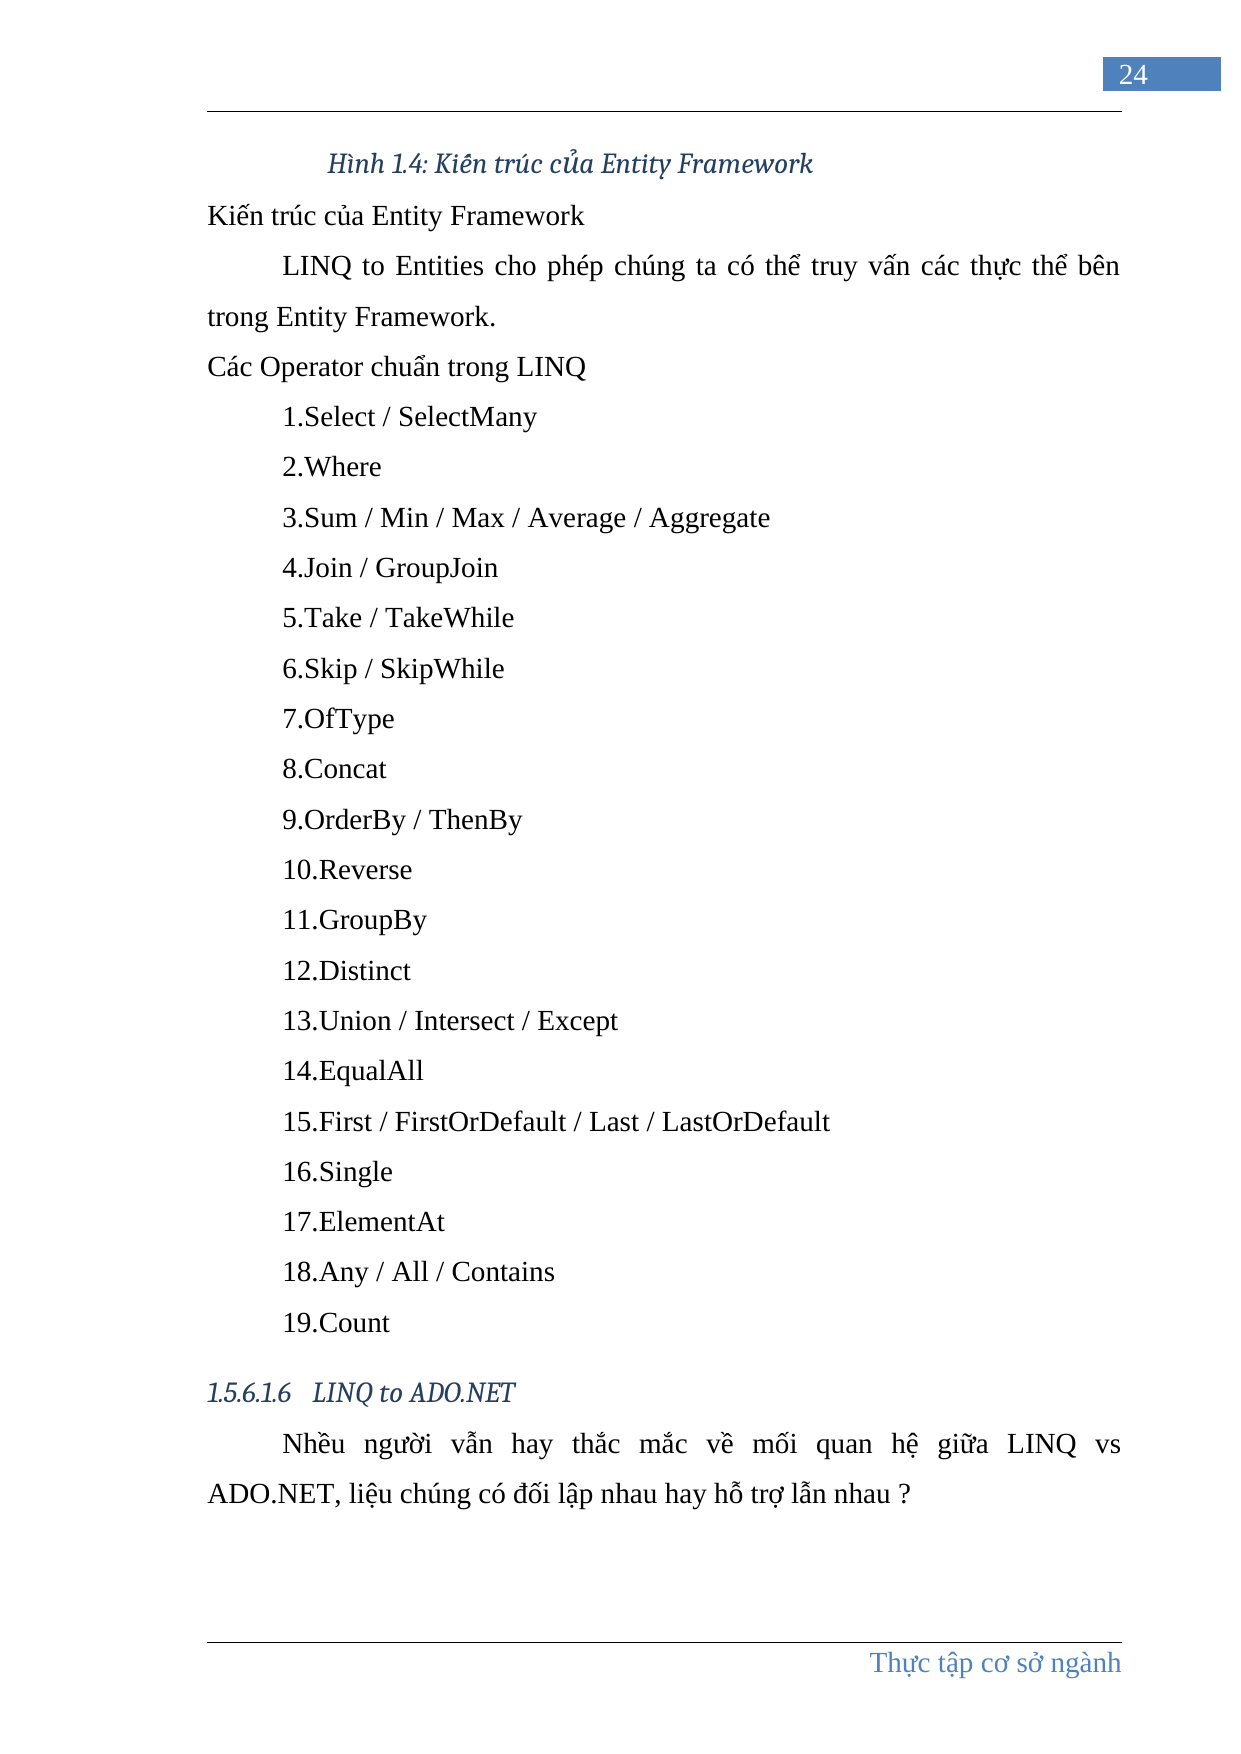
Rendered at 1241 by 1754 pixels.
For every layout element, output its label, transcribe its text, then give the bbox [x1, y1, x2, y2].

text 7.OfType [207, 701, 1122, 735]
text 8.Concat [207, 751, 1122, 785]
text Các Operator chuẩn trong LINQ [207, 349, 1122, 382]
text 17.ElementAt [207, 1204, 1122, 1238]
subtitle Hình 1.4: Kiến trúc của Entity Framework [327, 148, 1122, 181]
text 6.Skip / SkipWhile [207, 651, 1122, 684]
text 4.Join / GroupJoin [207, 550, 1122, 584]
text 2.Where [207, 449, 1122, 483]
text 3.Sum / Min / Max / Average / Aggregate [207, 500, 1122, 533]
text 10.Reverse [207, 852, 1122, 886]
text Nhều người vẫn hay thắc mắc về mối quan hệ giữa LINQ vs ADO.NET, liệu chúng có đối lập nhau hay hỗ trợ lẫn nhau ? [207, 1426, 1122, 1510]
text 9.OrderBy / ThenBy [207, 802, 1122, 835]
text 1.Select / SelectMany [207, 399, 1122, 433]
text 16.Single [207, 1154, 1122, 1187]
text LINQ to Entities cho phép chúng ta có thể truy vấn các thực thể bên trong Entity Framework. [207, 248, 1122, 332]
text Kiến trúc của Entity Framework [207, 198, 1122, 232]
text 19.Count [207, 1305, 1122, 1338]
text 15.First / FirstOrDefault / Last / LastOrDefault [207, 1104, 1122, 1137]
text 12.Distinct [207, 953, 1122, 986]
subtitle LINQ to ADO.NET [207, 1376, 1122, 1409]
text 13.Union / Intersect / Except [207, 1003, 1122, 1037]
text 11.GroupBy [207, 902, 1122, 936]
text 18.Any / All / Contains [207, 1254, 1122, 1288]
text 5.Take / TakeWhile [207, 601, 1122, 634]
text 14.EqualAll [207, 1053, 1122, 1087]
